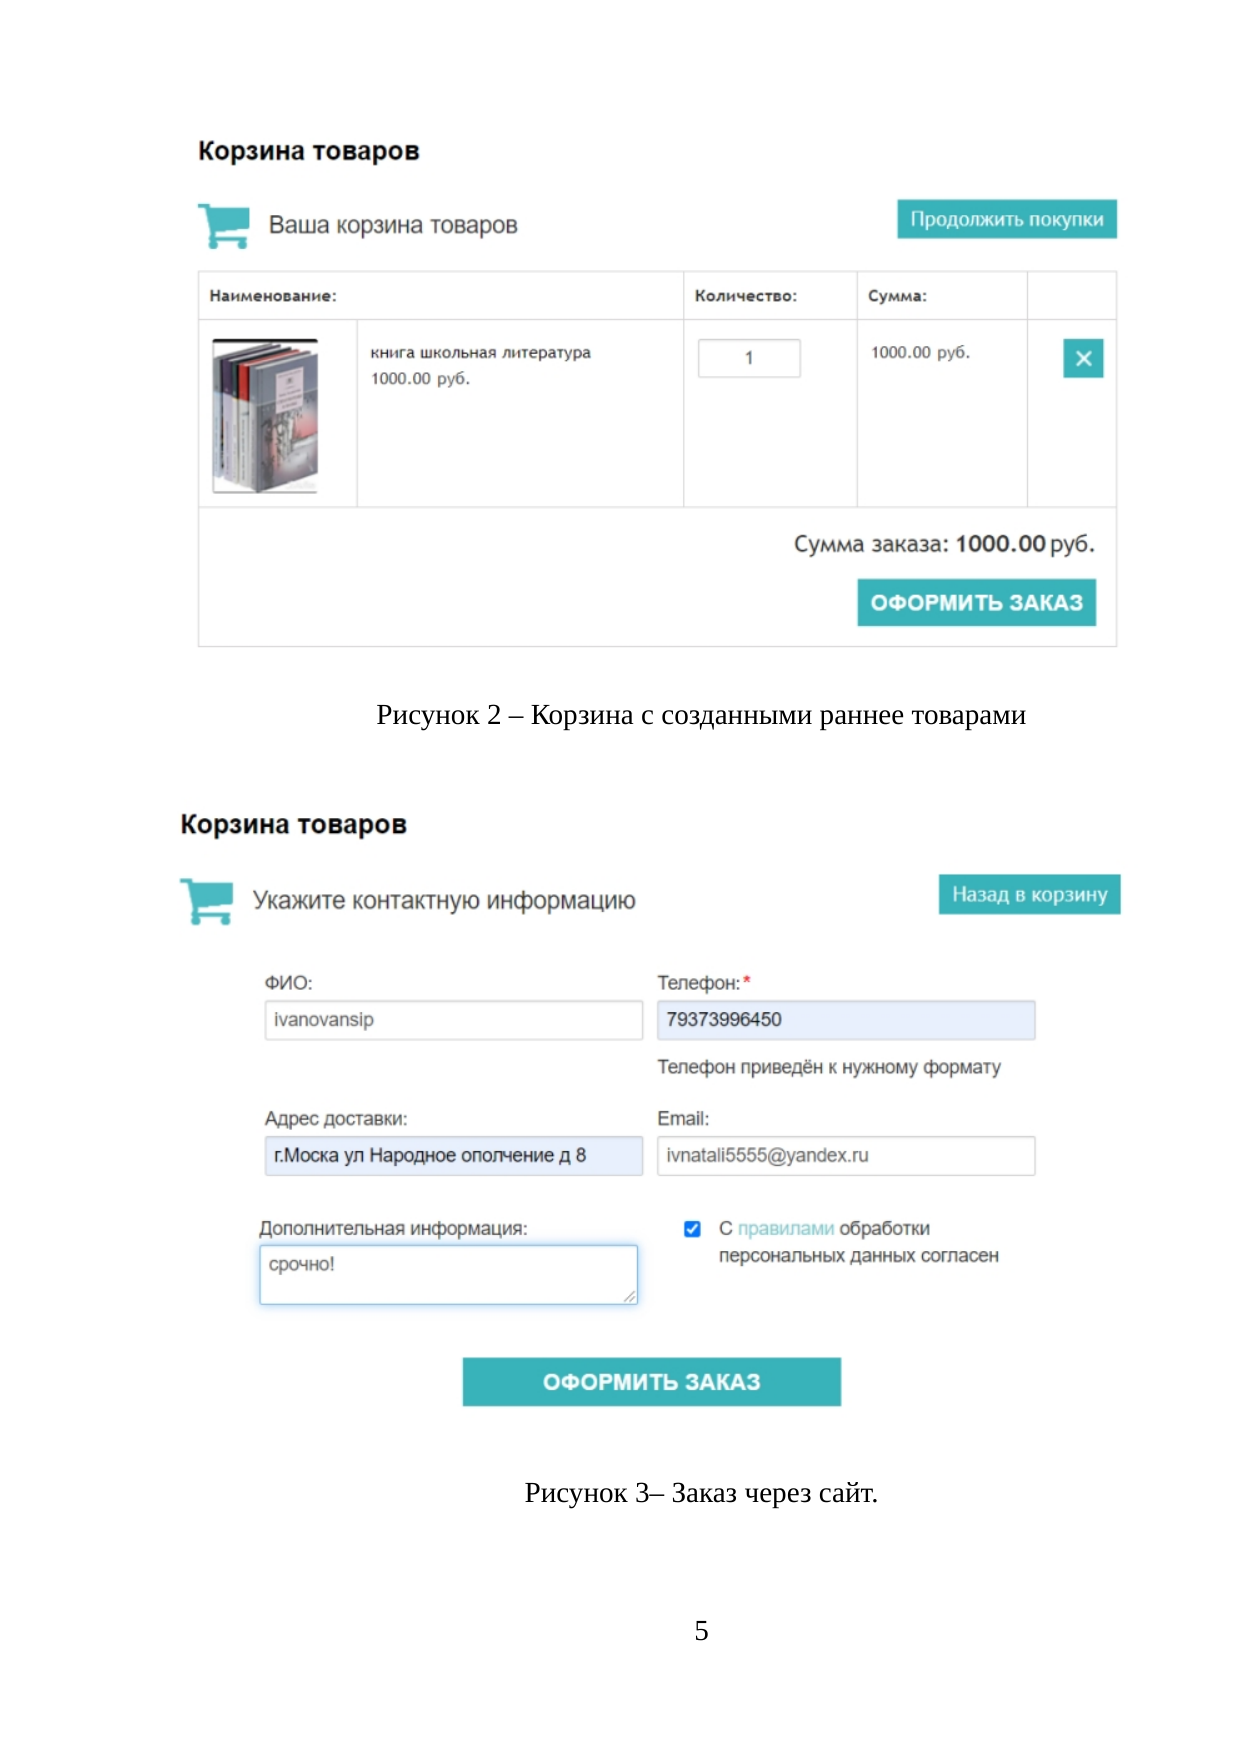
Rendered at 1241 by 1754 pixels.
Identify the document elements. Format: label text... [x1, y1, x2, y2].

picture [177, 118, 1152, 681]
picture [177, 797, 1152, 1459]
text Рисунок 3– Заказ через сайт. [177, 1475, 1152, 1509]
text Рисунок 2 – Корзина с созданными раннее товарами [177, 697, 1152, 731]
